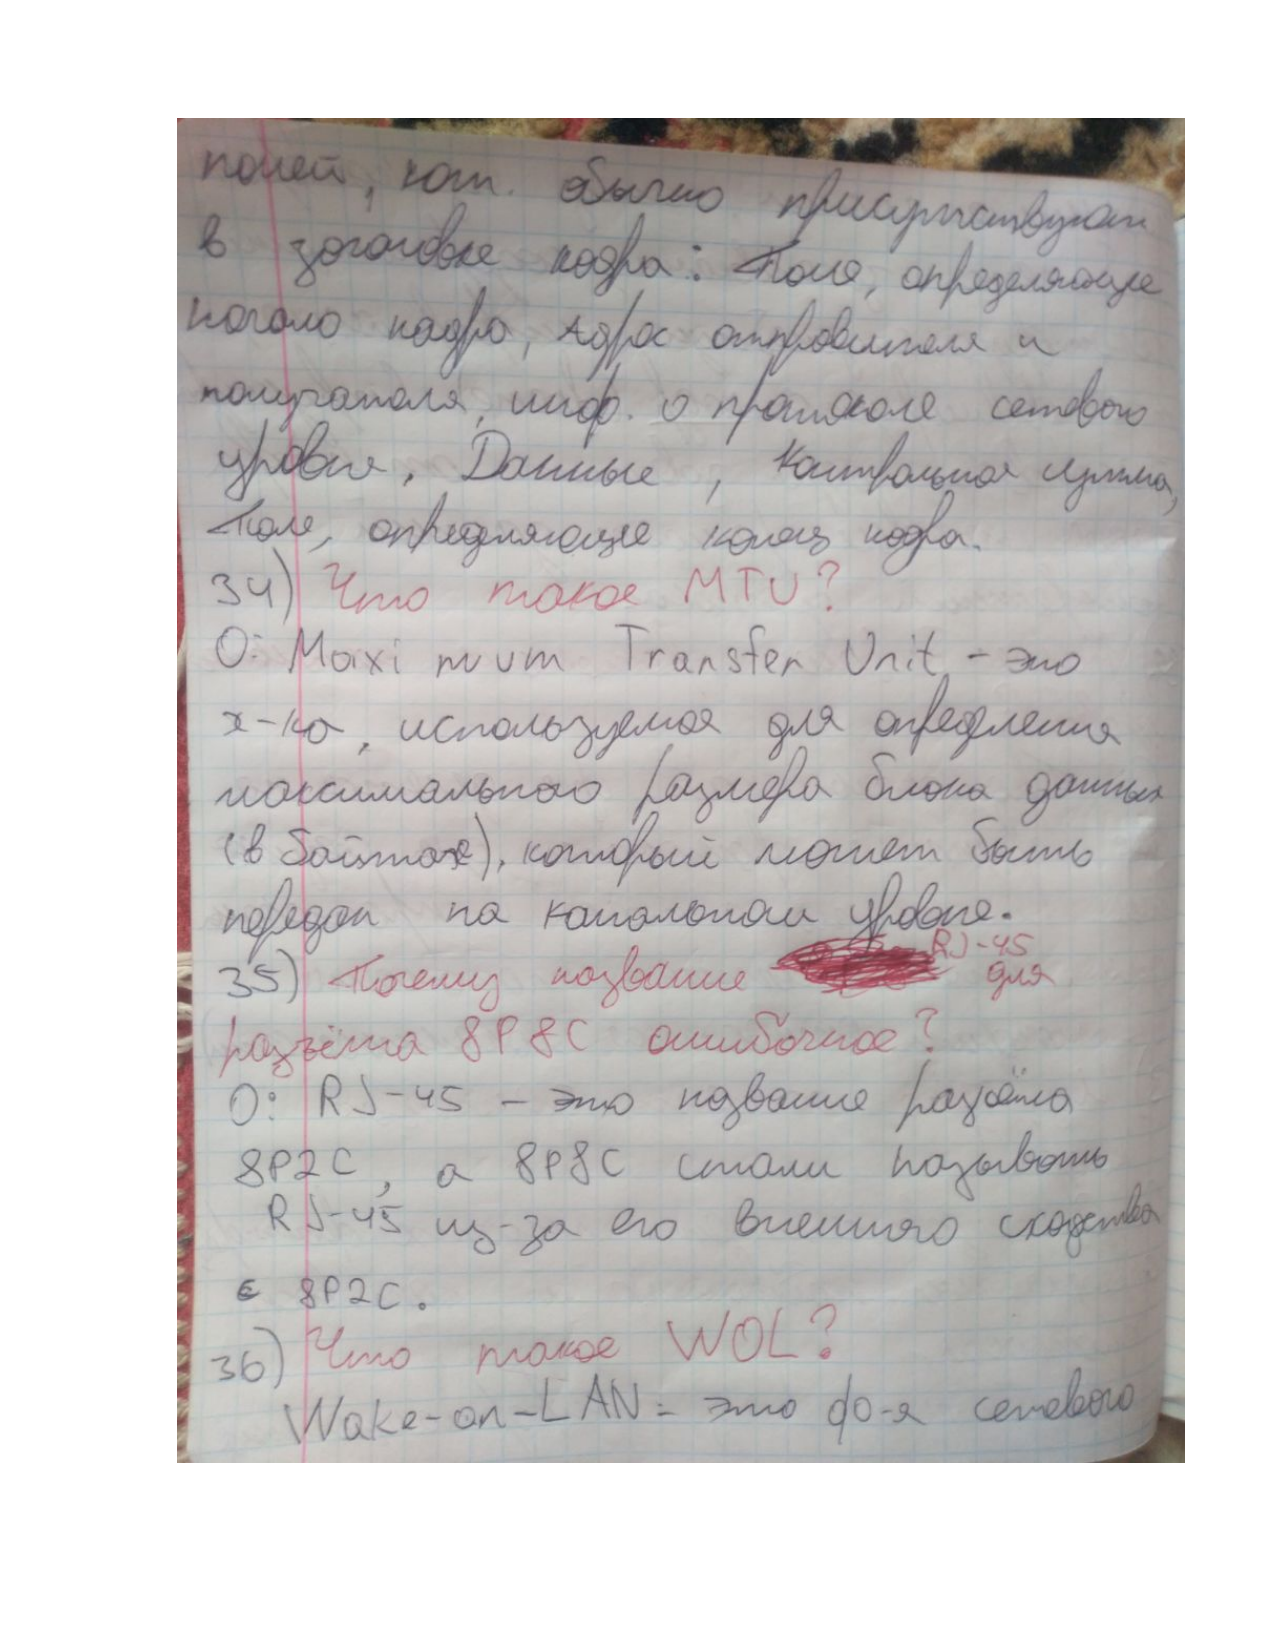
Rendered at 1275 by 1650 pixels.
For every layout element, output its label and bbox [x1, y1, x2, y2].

picture [177, 118, 1185, 1463]
